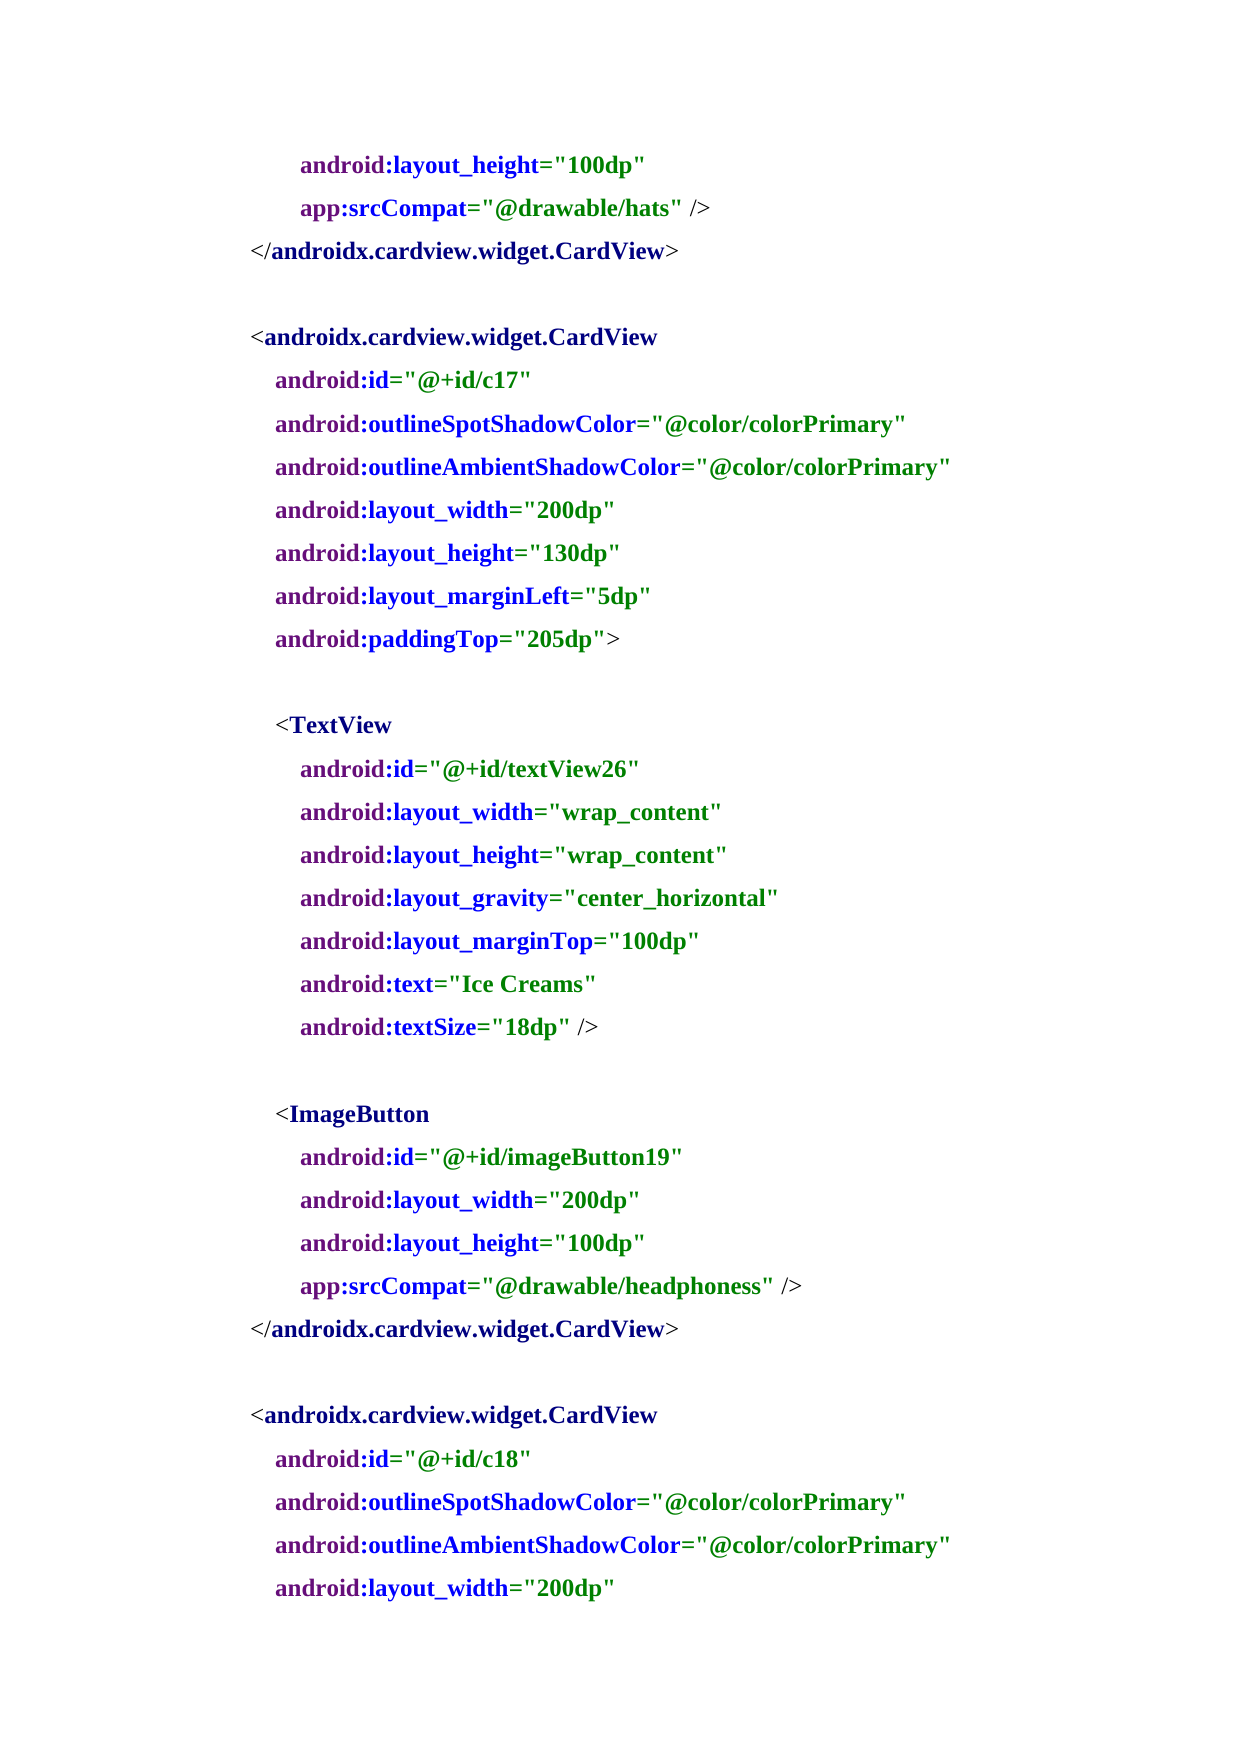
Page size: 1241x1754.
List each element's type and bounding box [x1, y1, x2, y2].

text [150, 150, 1090, 1602]
